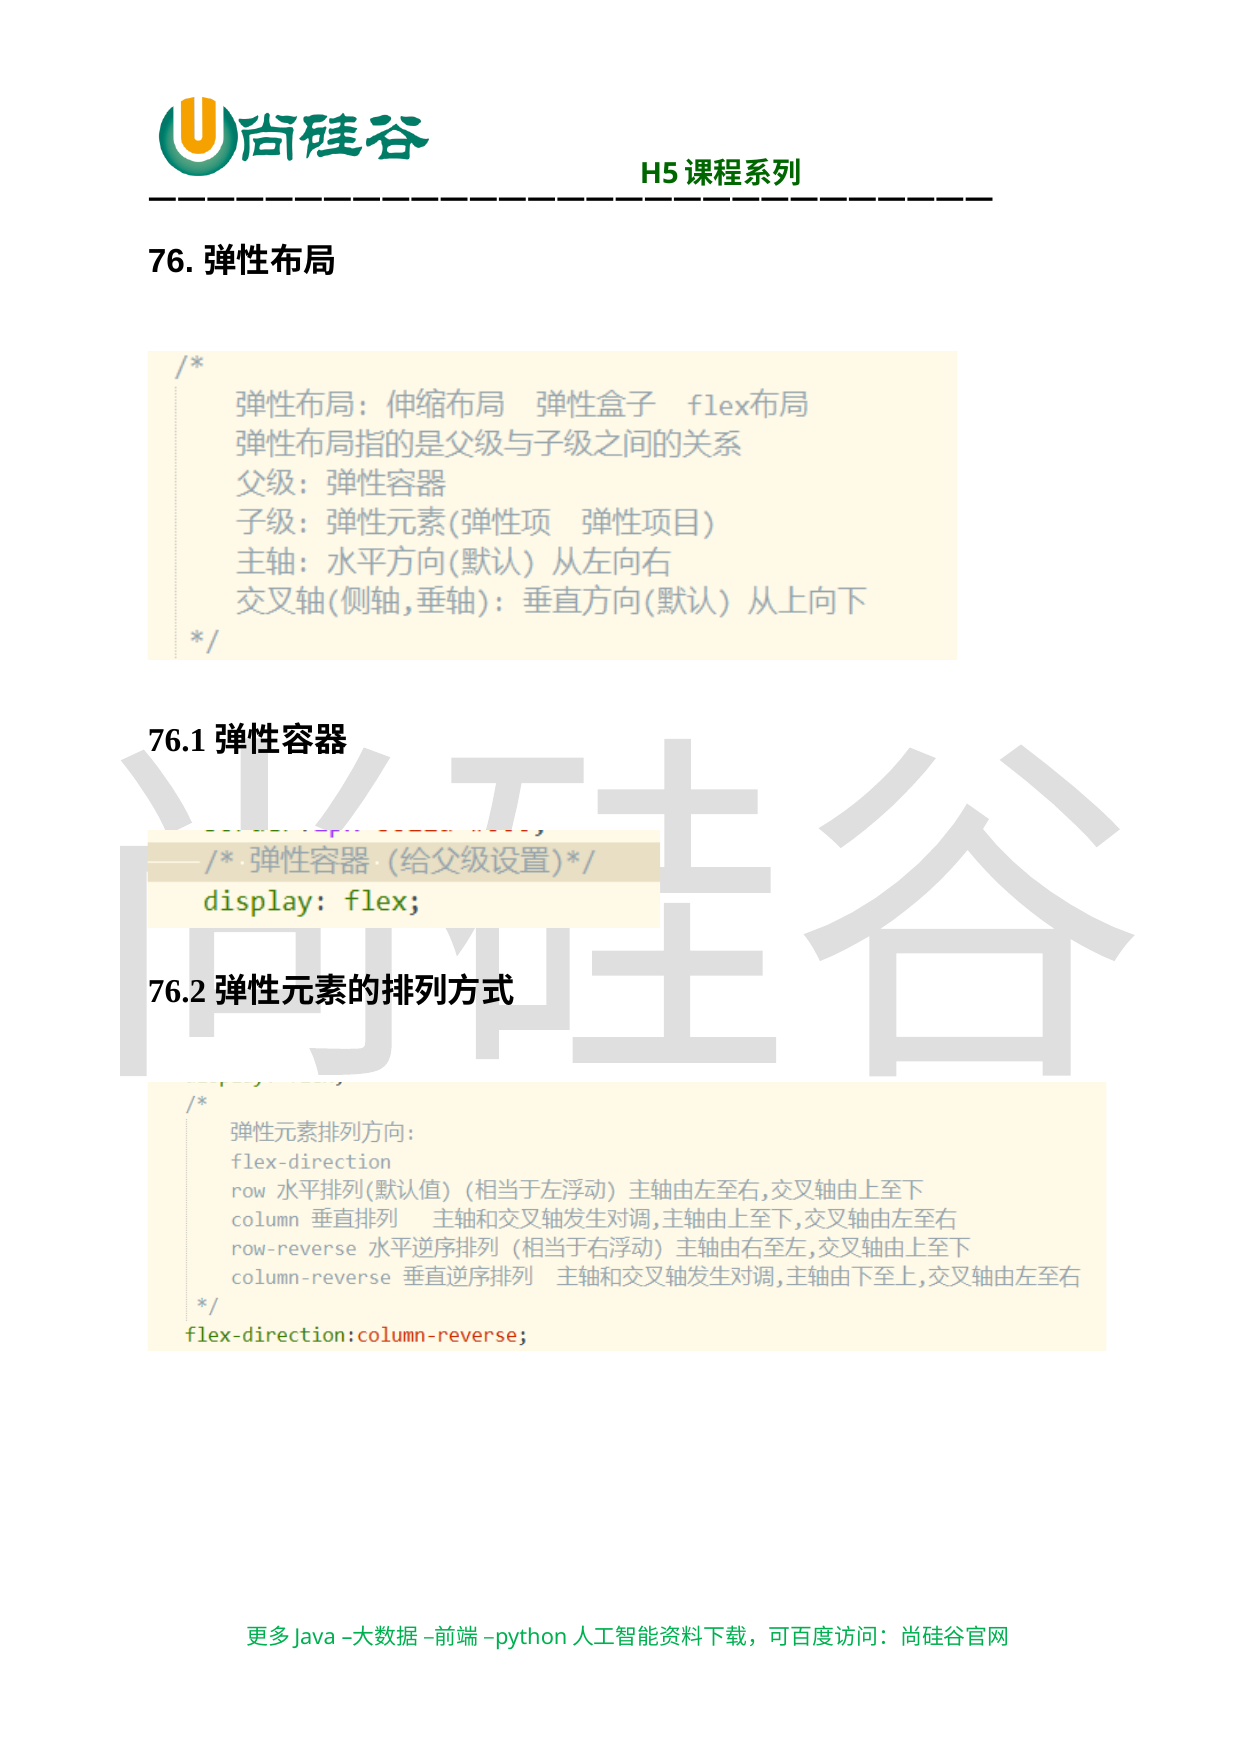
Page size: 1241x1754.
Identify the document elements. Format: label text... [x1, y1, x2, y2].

picture [147, 88, 436, 184]
subtitle 弹性布局 [148, 225, 1107, 290]
picture [147, 830, 661, 928]
subtitle 弹性元素的排列方式 [148, 955, 1107, 1020]
picture [147, 351, 958, 660]
subtitle 弹性容器 [148, 704, 1107, 769]
picture [147, 1082, 1107, 1351]
